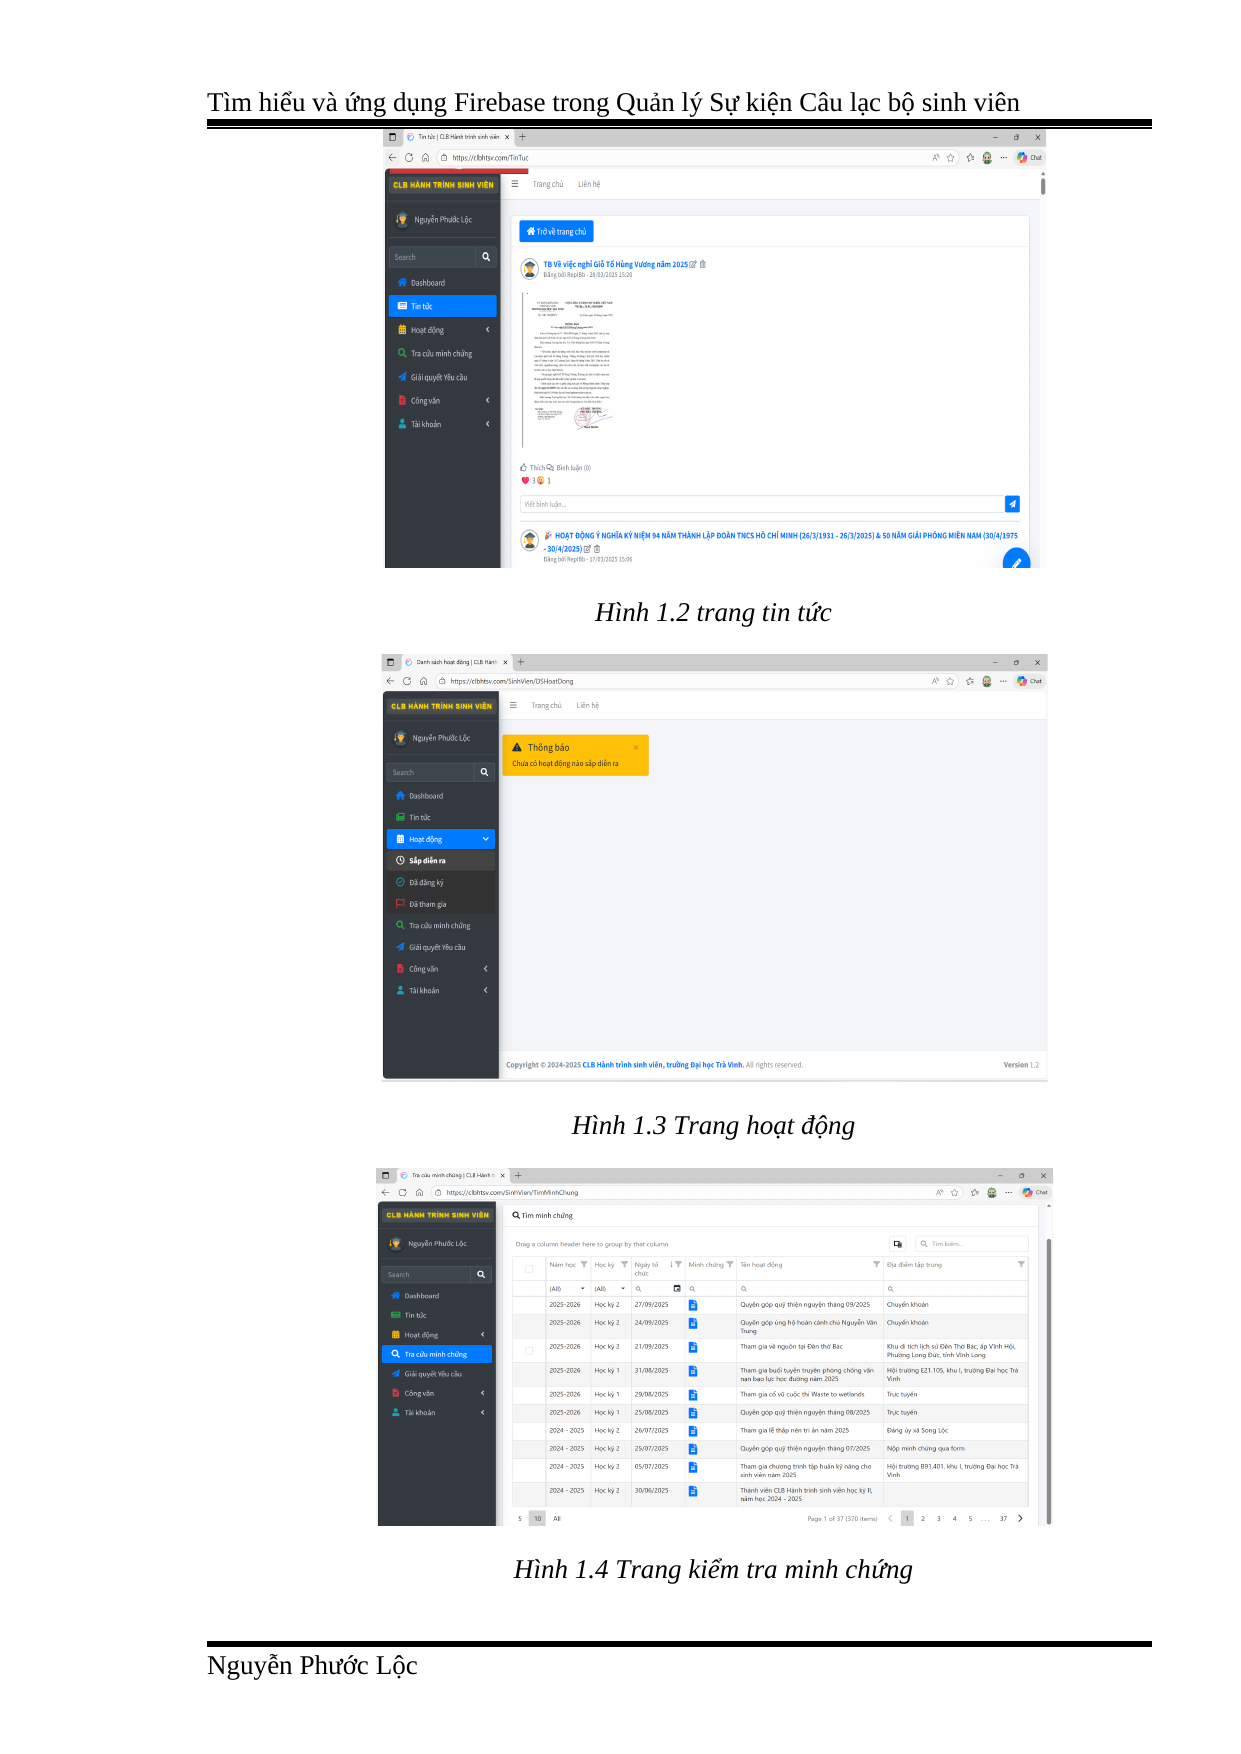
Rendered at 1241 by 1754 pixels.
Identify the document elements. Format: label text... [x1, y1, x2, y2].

text Hình 1.2 trang tin tức [207, 596, 1152, 627]
picture [376, 1168, 1054, 1526]
picture [383, 129, 1047, 568]
text Hình 1.4 Trang kiểm tra minh chứng [207, 1553, 1152, 1584]
text Hình 1.3 Trang hoạt động [207, 1109, 1152, 1141]
picture [381, 654, 1048, 1082]
